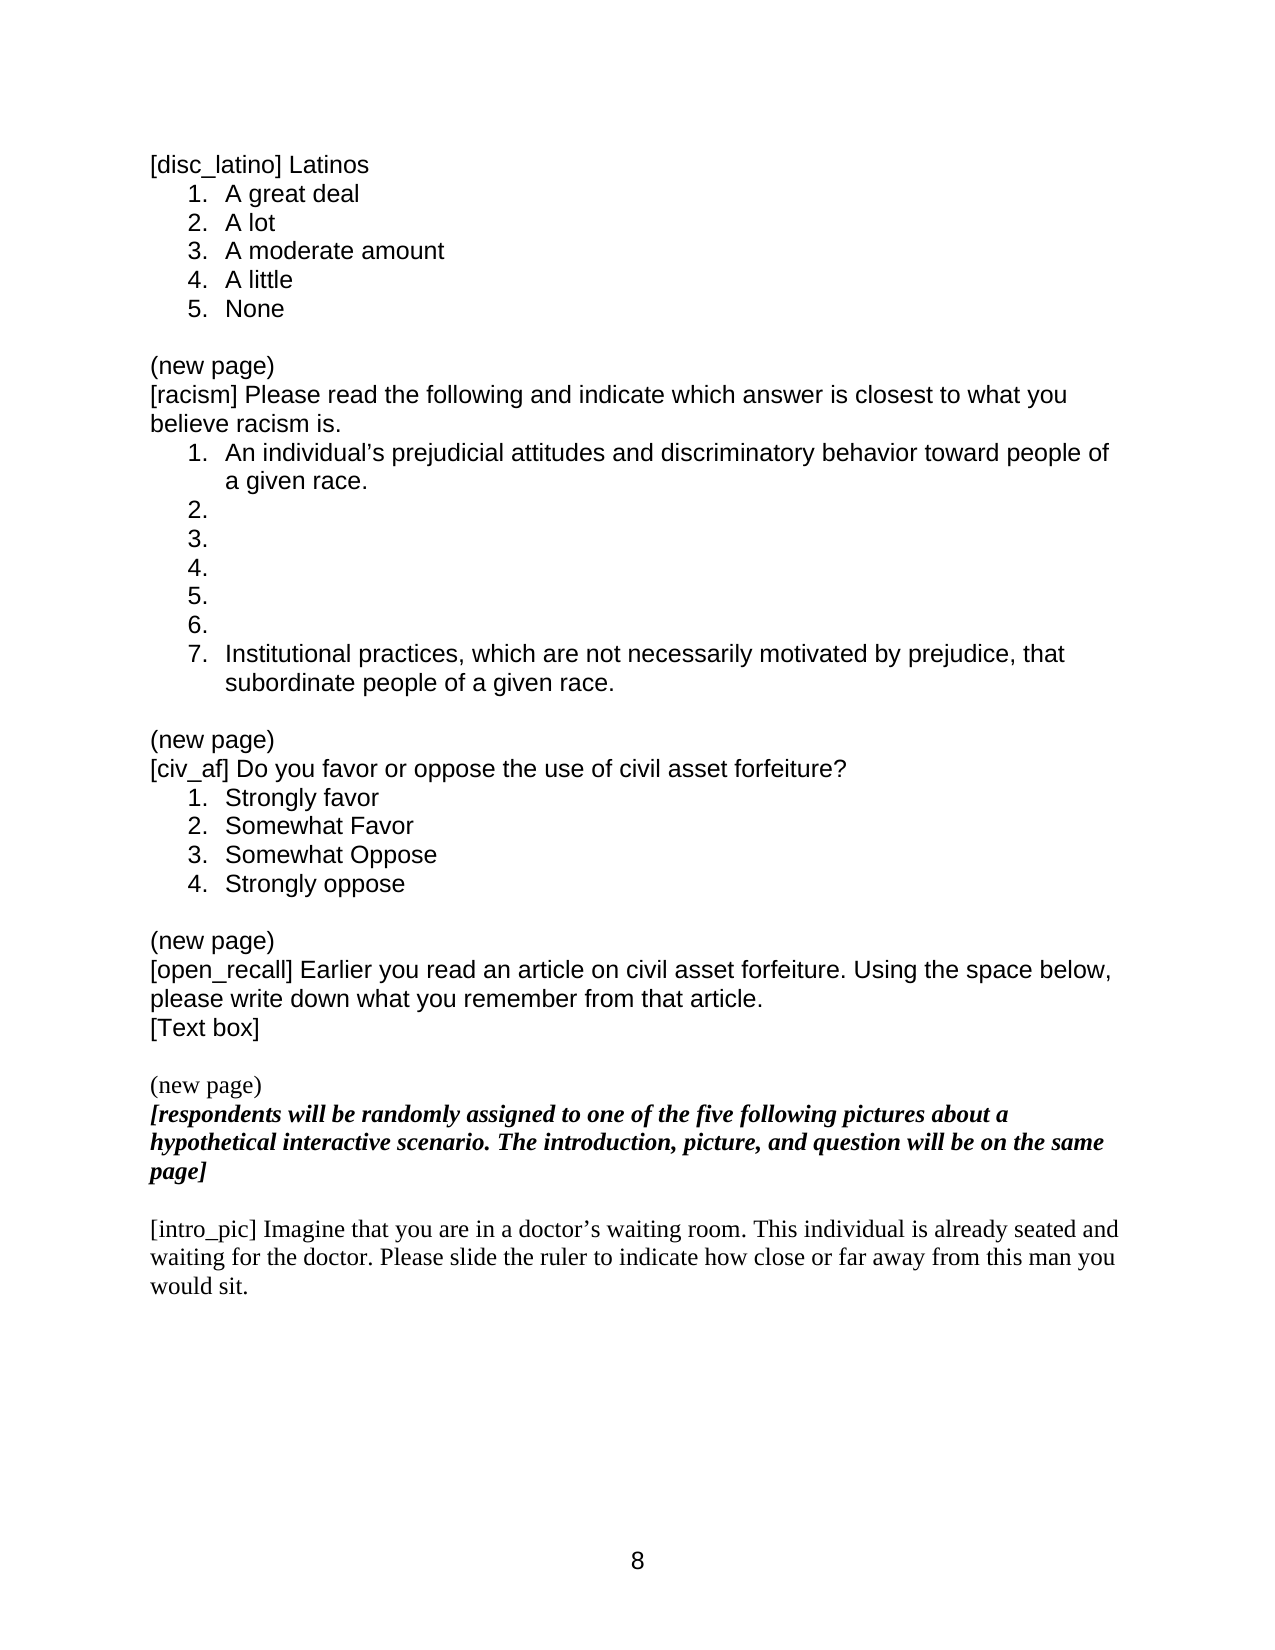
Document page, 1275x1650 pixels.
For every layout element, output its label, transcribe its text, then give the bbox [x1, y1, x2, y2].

text [open_recall] Earlier you read an article on civil asset forfeiture. Using the space below, please write down what you remember from that article. [150, 955, 1125, 1012]
list None [187, 294, 1125, 322]
text (new page) [150, 1070, 1125, 1099]
list Strongly favor [187, 782, 1125, 811]
text [respondents will be randomly assigned to one of the five following pictures about a hypothetical interactive scenario. The introduction, picture, and question will be on the same page] [150, 1099, 1125, 1185]
list Institutional practices, which are not necessarily motivated by prejudice, that subordinate people of a given race. [187, 639, 1125, 696]
text (new page) [150, 725, 1125, 754]
text (new page) [150, 926, 1125, 955]
list Strongly oppose [187, 869, 1125, 897]
text [civ_af] Do you favor or oppose the use of civil asset forfeiture? [150, 754, 1125, 782]
text [disc_latino] Latinos [150, 150, 1125, 179]
list Somewhat Oppose [187, 840, 1125, 869]
list A lot [187, 207, 1125, 236]
text [Text box] [150, 1012, 1125, 1041]
text (new page) [150, 351, 1125, 380]
list A moderate amount [187, 236, 1125, 265]
list A little [187, 265, 1125, 294]
list An individual’s prejudicial attitudes and discriminatory behavior toward people of a given race. [187, 437, 1125, 495]
list Somewhat Favor [187, 811, 1125, 840]
text [intro_pic] Imagine that you are in a doctor’s waiting room. This individual is already seated and waiting for the doctor. Please slide the ruler to indicate how close or far away from this man you would sit. [150, 1214, 1125, 1300]
text [racism] Please read the following and indicate which answer is closest to what you believe racism is. [150, 380, 1125, 437]
list A great deal [187, 179, 1125, 207]
